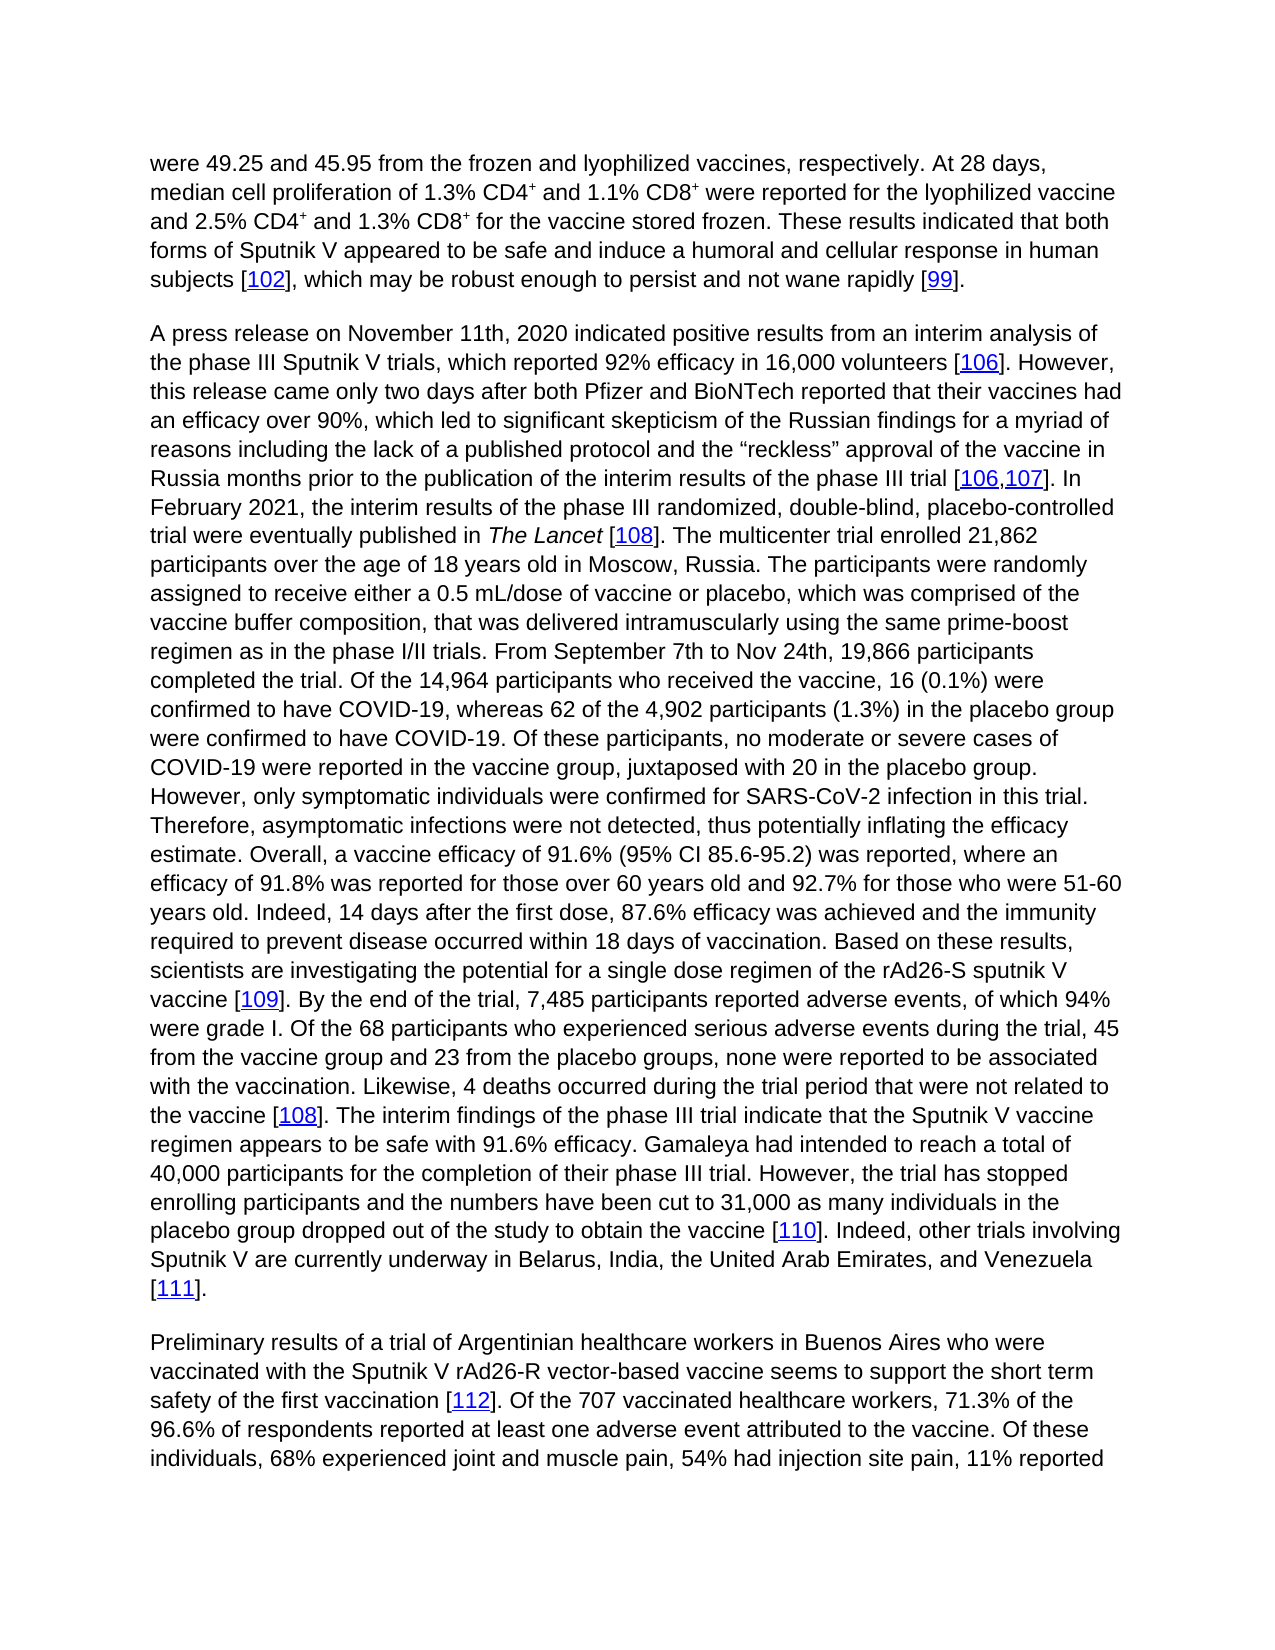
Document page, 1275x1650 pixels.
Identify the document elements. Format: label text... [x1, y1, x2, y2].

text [150, 150, 1125, 292]
text A press release on November 11th, 2020 indicated positive results from an interim analysis of the phase III Sputnik V trials, which reported 92% efficacy in 16,000 volunteers [106]. However, this release came only two days after both Pfizer and BioNTech reported that their vaccines had an efficacy over 90%, which led to significant skepticism of the Russian findings for a myriad of reasons including the lack of a published protocol and the “reckless” approval of the vaccine in Russia months prior to the publication of the interim results of the phase III trial [106,107]. In February 2021, the interim results of the phase III randomized, double-blind, placebo-controlled trial were eventually published in The Lancet [108]. The multicenter trial enrolled 21,862 participants over the age of 18 years old in Moscow, Russia. The participants were randomly assigned to receive either a 0.5 mL/dose of vaccine or placebo, which was comprised of the vaccine buffer composition, that was delivered intramuscularly using the same prime-boost regimen as in the phase I/II trials. From September 7th to Nov 24th, 19,866 participants completed the trial. Of the 14,964 participants who received the vaccine, 16 (0.1%) were confirmed to have COVID-19, whereas 62 of the 4,902 participants (1.3%) in the placebo group were confirmed to have COVID-19. Of these participants, no moderate or severe cases of COVID-19 were reported in the vaccine group, juxtaposed with 20 in the placebo group. However, only symptomatic individuals were confirmed for SARS-CoV-2 infection in this trial. Therefore, asymptomatic infections were not detected, thus potentially inflating the efficacy estimate. Overall, a vaccine efficacy of 91.6% (95% CI 85.6-95.2) was reported, where an efficacy of 91.8% was reported for those over 60 years old and 92.7% for those who were 51-60 years old. Indeed, 14 days after the first dose, 87.6% efficacy was achieved and the immunity required to prevent disease occurred within 18 days of vaccination. Based on these results, scientists are investigating the potential for a single dose regimen of the rAd26-S sputnik V vaccine [109]. By the end of the trial, 7,485 participants reported adverse events, of which 94% were grade I. Of the 68 participants who experienced serious adverse events during the trial, 45 from the vaccine group and 23 from the placebo groups, none were reported to be associated with the vaccination. Likewise, 4 deaths occurred during the trial period that were not related to the vaccine [108]. The interim findings of the phase III trial indicate that the Sputnik V vaccine regimen appears to be safe with 91.6% efficacy. Gamaleya had intended to reach a total of 40,000 participants for the completion of their phase III trial. However, the trial has stopped enrolling participants and the numbers have been cut to 31,000 as many individuals in the placebo group dropped out of the study to obtain the vaccine [110]. Indeed, other trials involving Sputnik V are currently underway in Belarus, India, the United Arab Emirates, and Venezuela [111]. [150, 320, 1125, 1302]
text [150, 1329, 1125, 1472]
